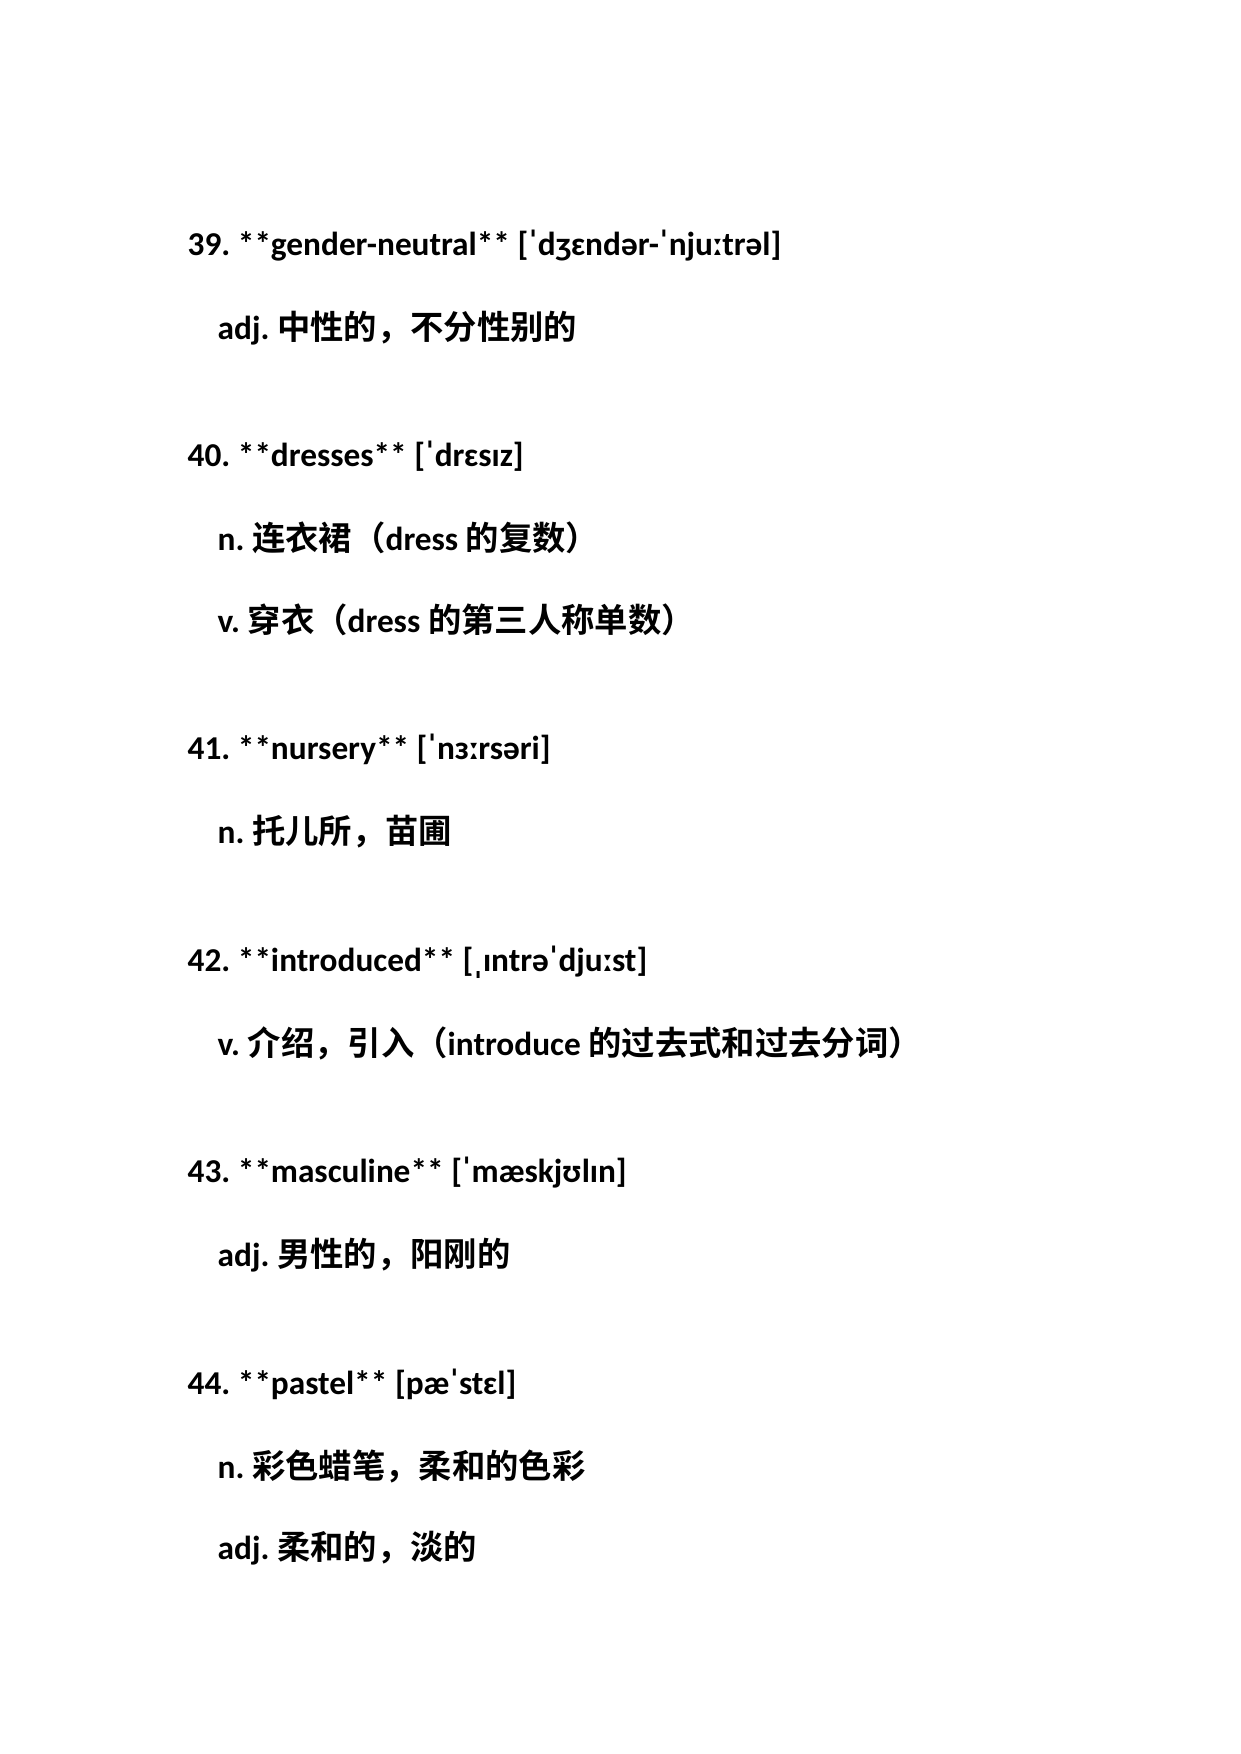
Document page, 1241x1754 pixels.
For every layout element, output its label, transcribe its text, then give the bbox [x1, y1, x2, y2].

list adj. 男性的，阳刚的 [187, 1220, 1053, 1285]
list 43. **masculine** [ˈmæskjʊlɪn] [187, 1138, 1053, 1203]
list n. 彩色蜡笔，柔和的色彩 [187, 1431, 1053, 1496]
list 40. **dresses** [ˈdrɛsɪz] [187, 422, 1053, 487]
list v. 介绍，引入（introduce 的过去式和过去分词） [187, 1008, 1053, 1073]
list 39. **gender-neutral** [ˈdʒɛndər-ˈnjuːtrəl] [187, 211, 1053, 276]
list n. 连衣裙（dress 的复数） [187, 504, 1053, 569]
list 41. **nursery** [ˈnɜːrsəri] [187, 715, 1053, 780]
list adj. 柔和的，淡的 [187, 1513, 1053, 1578]
list n. 托儿所，苗圃 [187, 797, 1053, 862]
list 44. **pastel** [pæˈstɛl] [187, 1350, 1053, 1415]
list 42. **introduced** [ˌɪntrəˈdjuːst] [187, 927, 1053, 992]
list v. 穿衣（dress 的第三人称单数） [187, 585, 1053, 650]
list adj. 中性的，不分性别的 [187, 292, 1053, 357]
